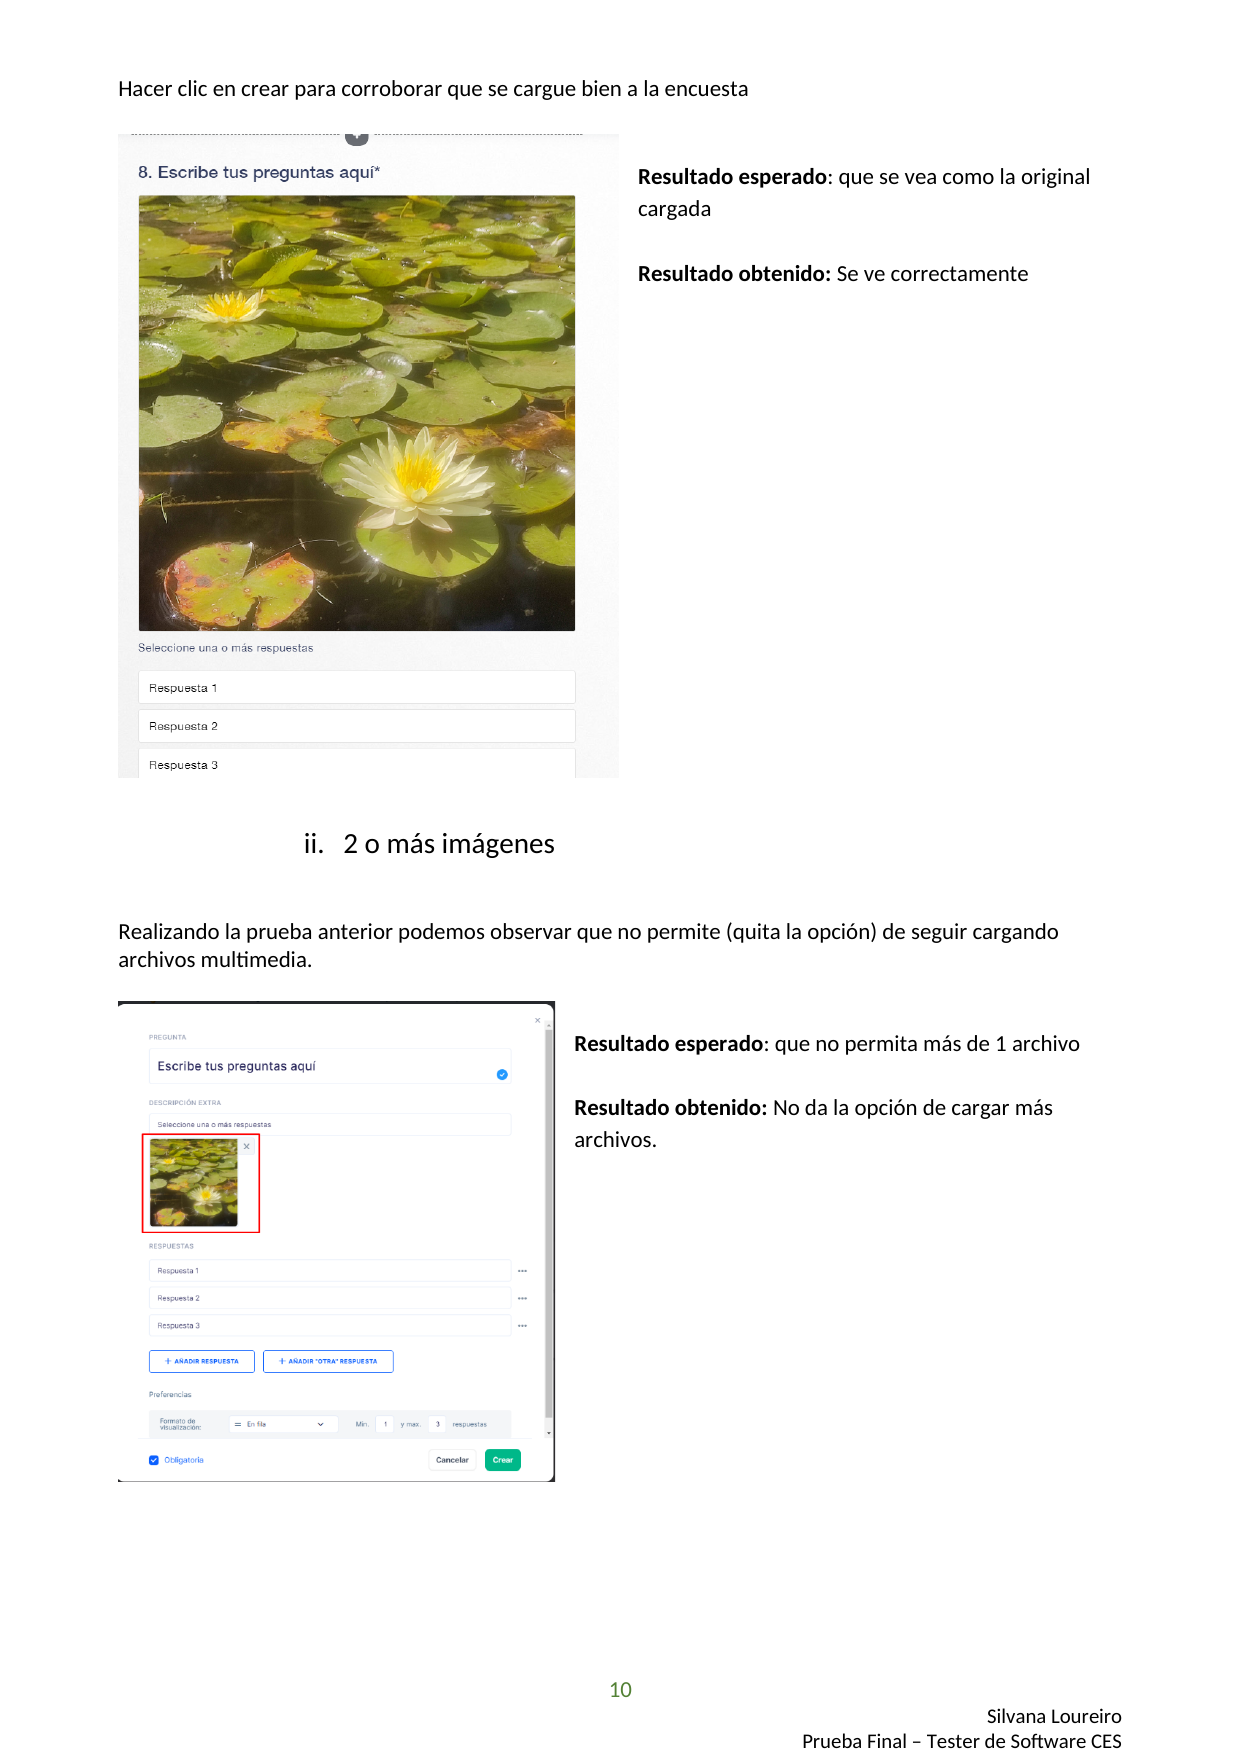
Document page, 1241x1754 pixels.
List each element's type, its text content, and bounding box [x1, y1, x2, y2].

text Resultado obtenido: No da la opción de cargar más archivos. [556, 1093, 1122, 1153]
text Resultado esperado: que no permita más de 1 archivo [556, 1029, 1122, 1057]
list 2 o más imágenes [324, 825, 1122, 861]
text Resultado esperado: que se vea como la original cargada [619, 162, 1122, 222]
text Hacer clic en crear para corroborar que se cargue bien a la encuesta [118, 74, 1122, 102]
text Resultado obtenido: Se ve correctamente [619, 259, 1122, 287]
text Realizando la prueba anterior podemos observar que no permite (quita la opción) de seguir cargando archivos multimedia. [118, 917, 1122, 973]
picture [118, 1001, 556, 1482]
picture [118, 134, 619, 778]
